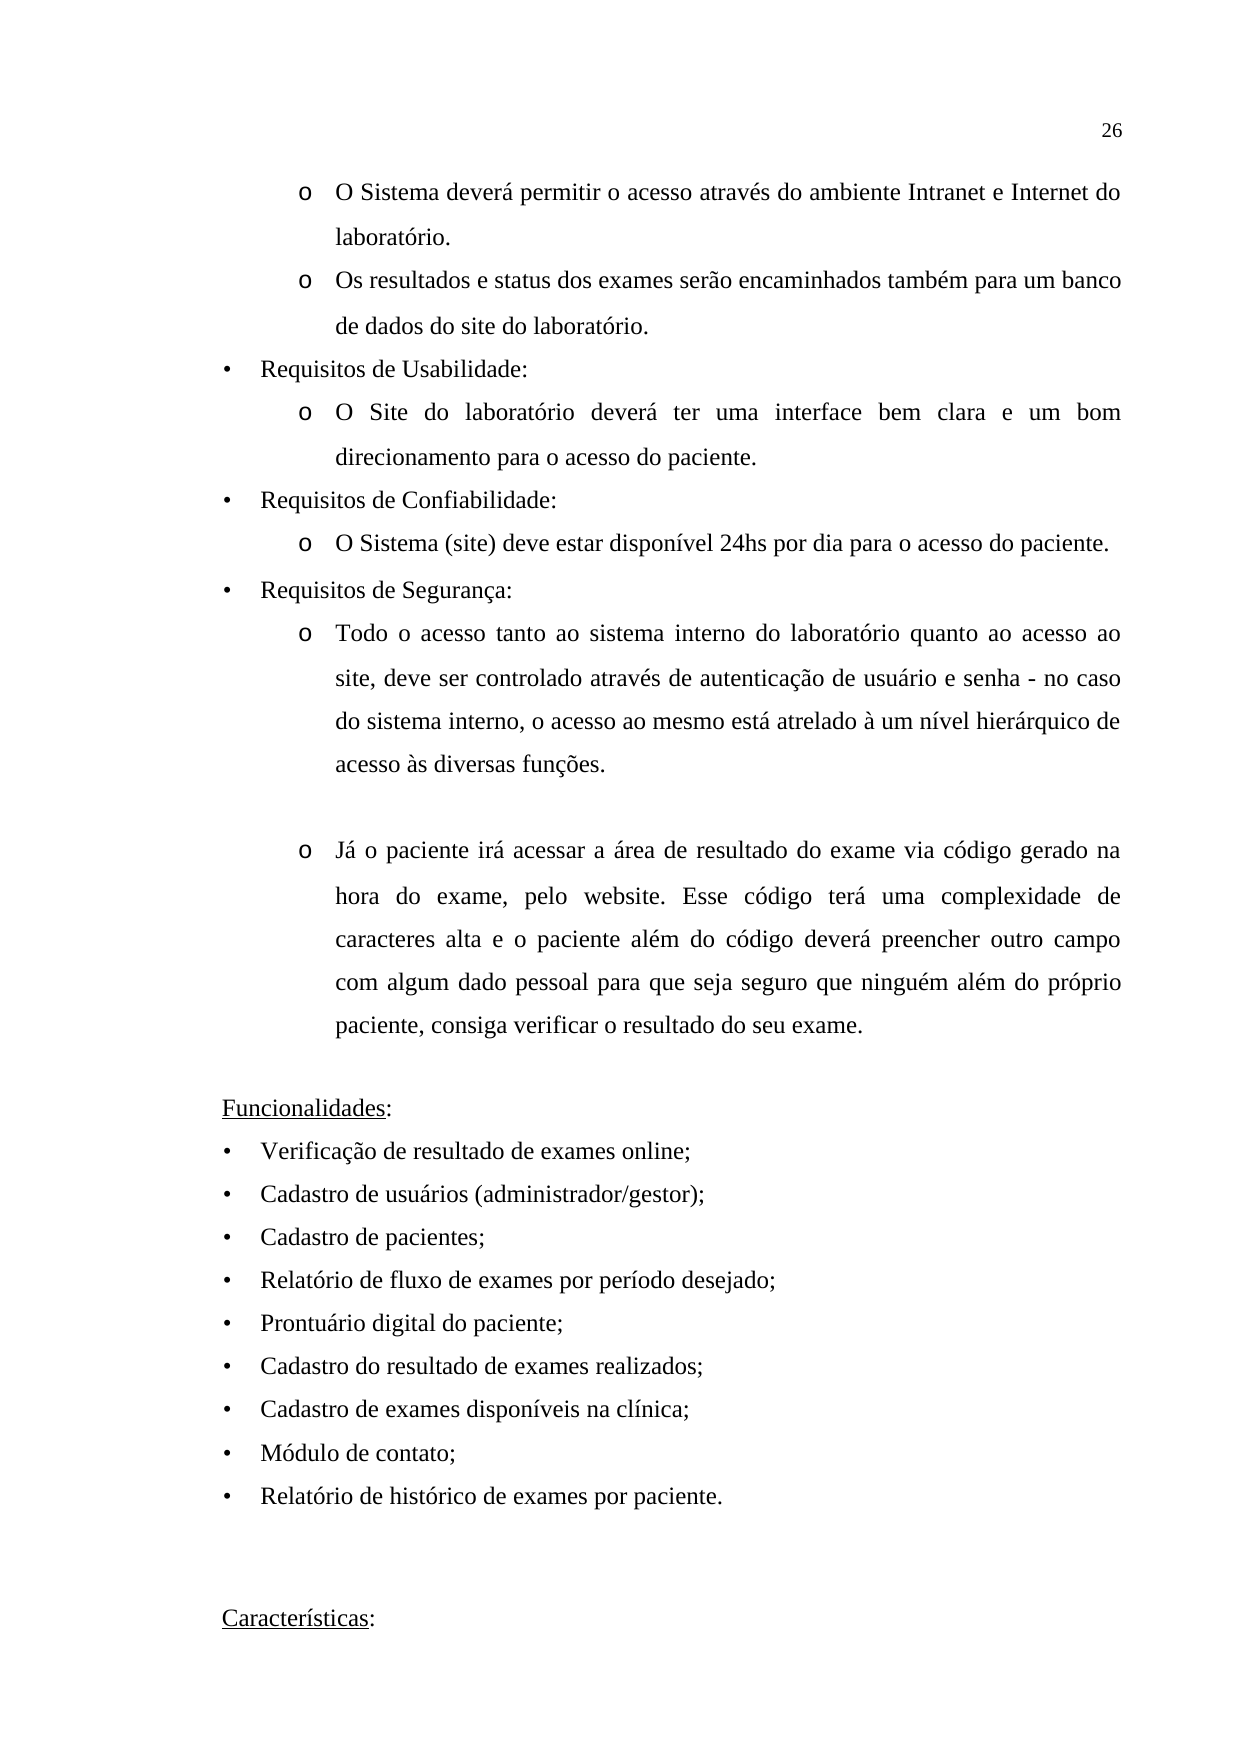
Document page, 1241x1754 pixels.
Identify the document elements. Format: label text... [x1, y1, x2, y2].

list Módulo de contato; [223, 1438, 1122, 1466]
list O Sistema (site) deve estar disponível 24hs por dia para o acesso do paciente. [298, 528, 1122, 559]
list Relatório de histórico de exames por paciente. [223, 1481, 1122, 1509]
list Cadastro de usuários (administrador/gestor); [223, 1179, 1122, 1208]
list O Sistema deverá permitir o acesso através do ambiente Intranet e Internet do laboratório. [298, 177, 1122, 251]
list Relatório de fluxo de exames por período desejado; [223, 1265, 1122, 1294]
list Os resultados e status dos exames serão encaminhados também para um banco de dados do site do laboratório. [298, 266, 1122, 339]
text Funcionalidades: [185, 1093, 1122, 1121]
list Requisitos de Usabilidade: [223, 354, 1122, 383]
list Já o paciente irá acessar a área de resultado do exame via código gerado na hora do exame, pelo website. Esse código terá uma complexidade de caracteres alta e o paciente além do código deverá preencher outro campo com algum dado pessoal para que seja seguro que ninguém além do próprio paciente, consiga verificar o resultado do seu exame. [298, 836, 1122, 1039]
list Prontuário digital do paciente; [223, 1308, 1122, 1337]
list Cadastro do resultado de exames realizados; [223, 1351, 1122, 1380]
list Cadastro de pacientes; [223, 1222, 1122, 1251]
list Todo o acesso tanto ao sistema interno do laboratório quanto ao acesso ao site, deve ser controlado através de autenticação de usuário e senha - no caso do sistema interno, o acesso ao mesmo está atrelado à um nível hierárquico de acesso às diversas funções. [298, 618, 1122, 778]
list Requisitos de Confiabilidade: [223, 485, 1122, 514]
list Cadastro de exames disponíveis na clínica; [223, 1394, 1122, 1423]
list Requisitos de Segurança: [223, 575, 1122, 603]
text Características: [185, 1603, 1122, 1632]
list Verificação de resultado de exames online; [223, 1136, 1122, 1164]
list O Site do laboratório deverá ter uma interface bem clara e um bom direcionamento para o acesso do paciente. [298, 397, 1122, 471]
